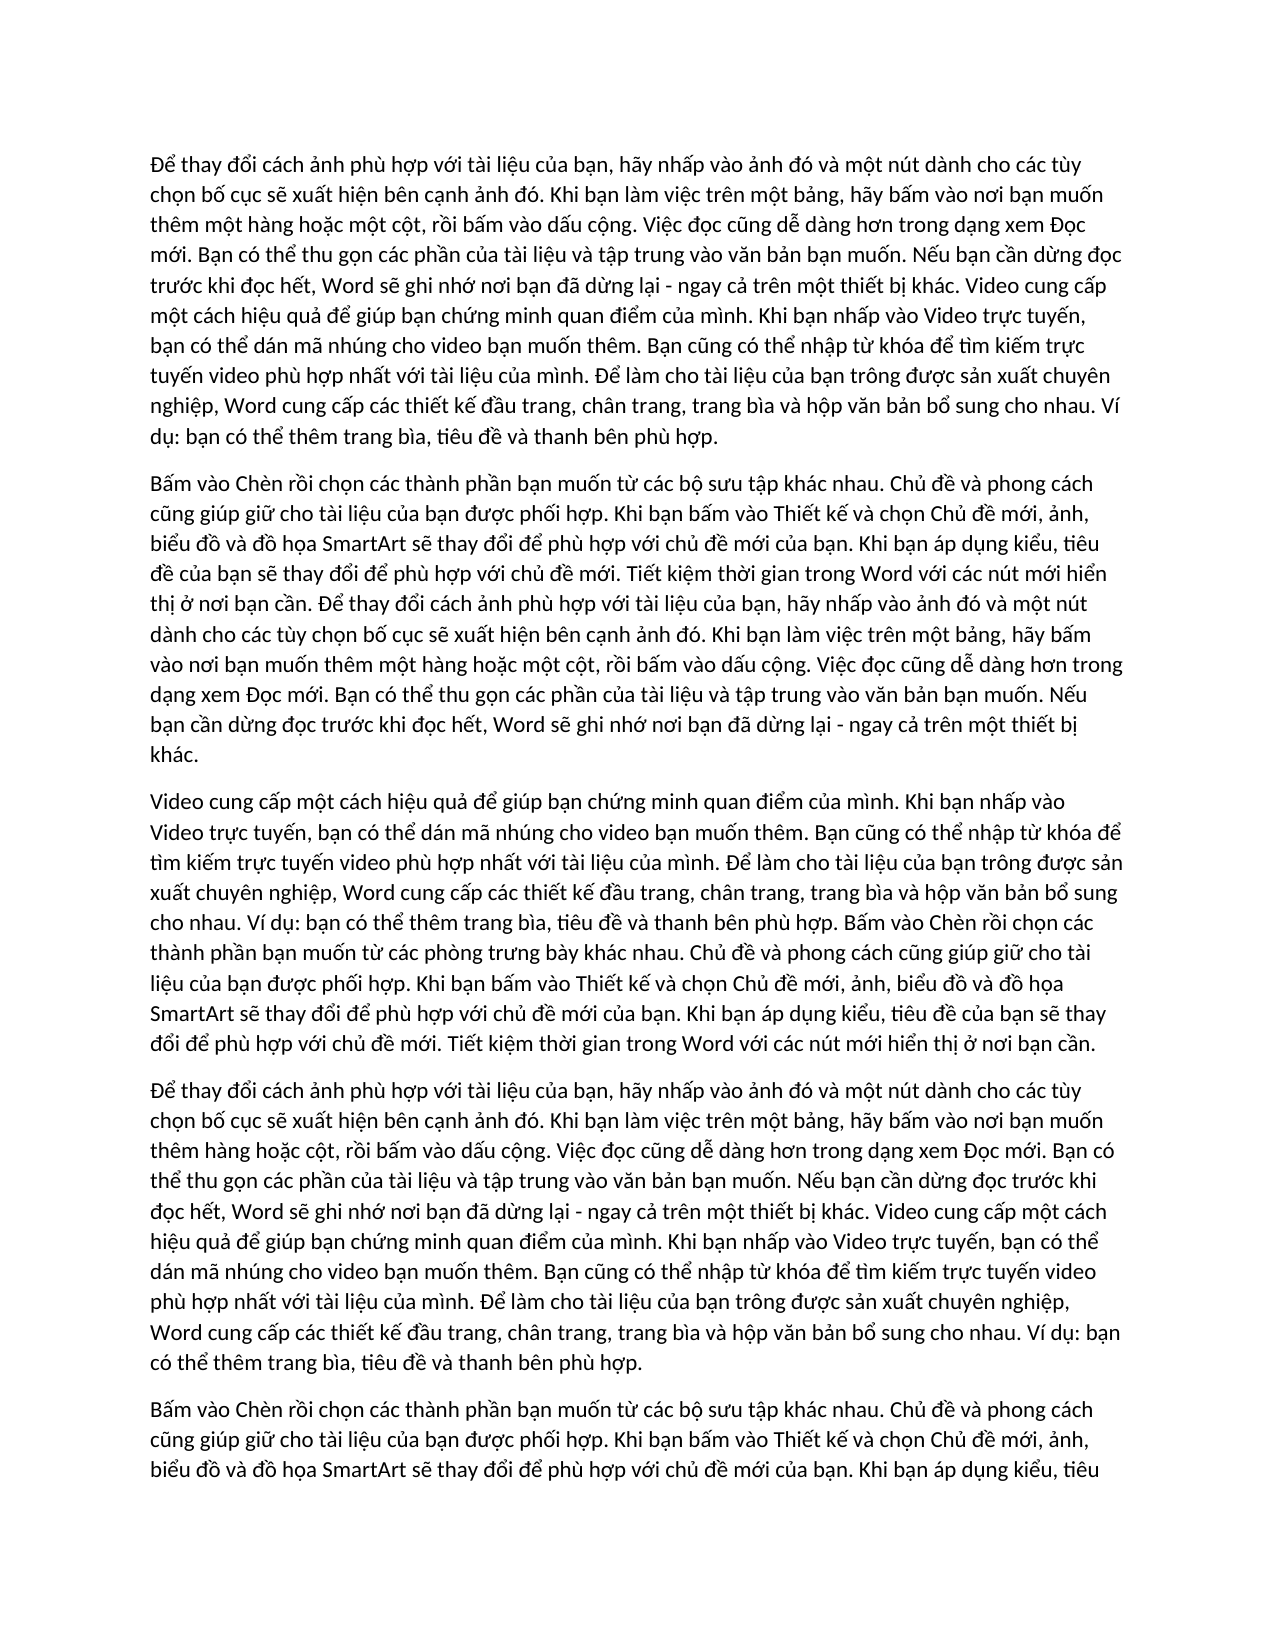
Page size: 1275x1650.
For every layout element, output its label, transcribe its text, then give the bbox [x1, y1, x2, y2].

text Video cung cấp một cách hiệu quả để giúp bạn chứng minh quan điểm của mình. Khi bạn nhấp vào Video trực tuyến, bạn có thể dán mã nhúng cho video bạn muốn thêm. Bạn cũng có thể nhập từ khóa để tìm kiếm trực tuyến video phù hợp nhất với tài liệu của mình. Để làm cho tài liệu của bạn trông được sản xuất chuyên nghiệp, Word cung cấp các thiết kế đầu trang, chân trang, trang bìa và hộp văn bản bổ sung cho nhau. Ví dụ: bạn có thể thêm trang bìa, tiêu đề và thanh bên phù hợp. Bấm vào Chèn rồi chọn các thành phần bạn muốn từ các phòng trưng bày khác nhau. Chủ đề và phong cách cũng giúp giữ cho tài liệu của bạn được phối hợp. Khi bạn bấm vào Thiết kế và chọn Chủ đề mới, ảnh, biểu đồ và đồ họa SmartArt sẽ thay đổi để phù hợp với chủ đề mới của bạn. Khi bạn áp dụng kiểu, tiêu đề của bạn sẽ thay đổi để phù hợp với chủ đề mới. Tiết kiệm thời gian trong Word với các nút mới hiển thị ở nơi bạn cần. [150, 787, 1125, 1057]
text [150, 1395, 1125, 1483]
text Để thay đổi cách ảnh phù hợp với tài liệu của bạn, hãy nhấp vào ảnh đó và một nút dành cho các tùy chọn bố cục sẽ xuất hiện bên cạnh ảnh đó. Khi bạn làm việc trên một bảng, hãy bấm vào nơi bạn muốn thêm một hàng hoặc một cột, rồi bấm vào dấu cộng. Việc đọc cũng dễ dàng hơn trong dạng xem Đọc mới. Bạn có thể thu gọn các phần của tài liệu và tập trung vào văn bản bạn muốn. Nếu bạn cần dừng đọc trước khi đọc hết, Word sẽ ghi nhớ nơi bạn đã dừng lại - ngay cả trên một thiết bị khác. Video cung cấp một cách hiệu quả để giúp bạn chứng minh quan điểm của mình. Khi bạn nhấp vào Video trực tuyến, bạn có thể dán mã nhúng cho video bạn muốn thêm. Bạn cũng có thể nhập từ khóa để tìm kiếm trực tuyến video phù hợp nhất với tài liệu của mình. Để làm cho tài liệu của bạn trông được sản xuất chuyên nghiệp, Word cung cấp các thiết kế đầu trang, chân trang, trang bìa và hộp văn bản bổ sung cho nhau. Ví dụ: bạn có thể thêm trang bìa, tiêu đề và thanh bên phù hợp. [150, 150, 1125, 450]
text Để thay đổi cách ảnh phù hợp với tài liệu của bạn, hãy nhấp vào ảnh đó và một nút dành cho các tùy chọn bố cục sẽ xuất hiện bên cạnh ảnh đó. Khi bạn làm việc trên một bảng, hãy bấm vào nơi bạn muốn thêm hàng hoặc cột, rồi bấm vào dấu cộng. Việc đọc cũng dễ dàng hơn trong dạng xem Đọc mới. Bạn có thể thu gọn các phần của tài liệu và tập trung vào văn bản bạn muốn. Nếu bạn cần dừng đọc trước khi đọc hết, Word sẽ ghi nhớ nơi bạn đã dừng lại - ngay cả trên một thiết bị khác. Video cung cấp một cách hiệu quả để giúp bạn chứng minh quan điểm của mình. Khi bạn nhấp vào Video trực tuyến, bạn có thể dán mã nhúng cho video bạn muốn thêm. Bạn cũng có thể nhập từ khóa để tìm kiếm trực tuyến video phù hợp nhất với tài liệu của mình. Để làm cho tài liệu của bạn trông được sản xuất chuyên nghiệp, Word cung cấp các thiết kế đầu trang, chân trang, trang bìa và hộp văn bản bổ sung cho nhau. Ví dụ: bạn có thể thêm trang bìa, tiêu đề và thanh bên phù hợp. [150, 1076, 1125, 1376]
